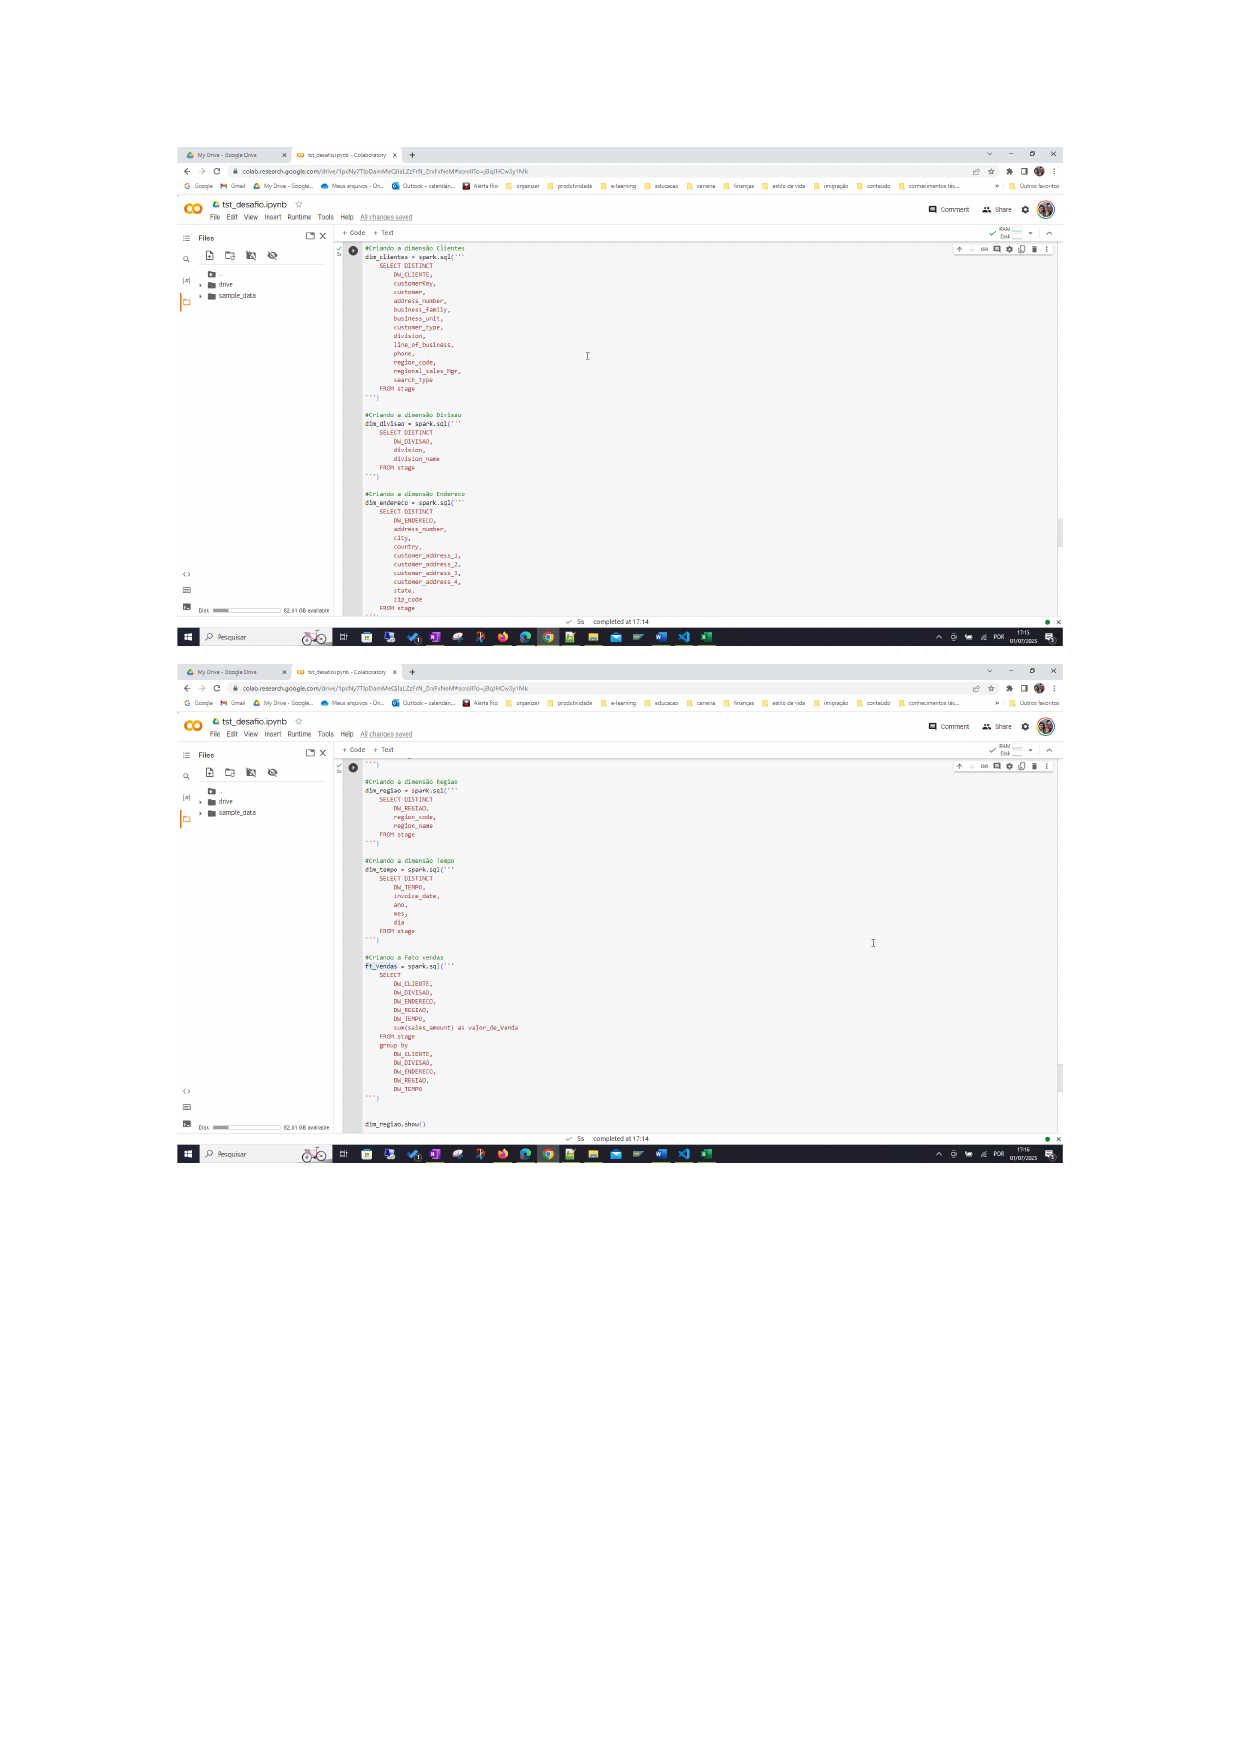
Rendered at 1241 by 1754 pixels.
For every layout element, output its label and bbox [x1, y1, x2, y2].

picture [177, 147, 1063, 646]
picture [177, 664, 1063, 1163]
